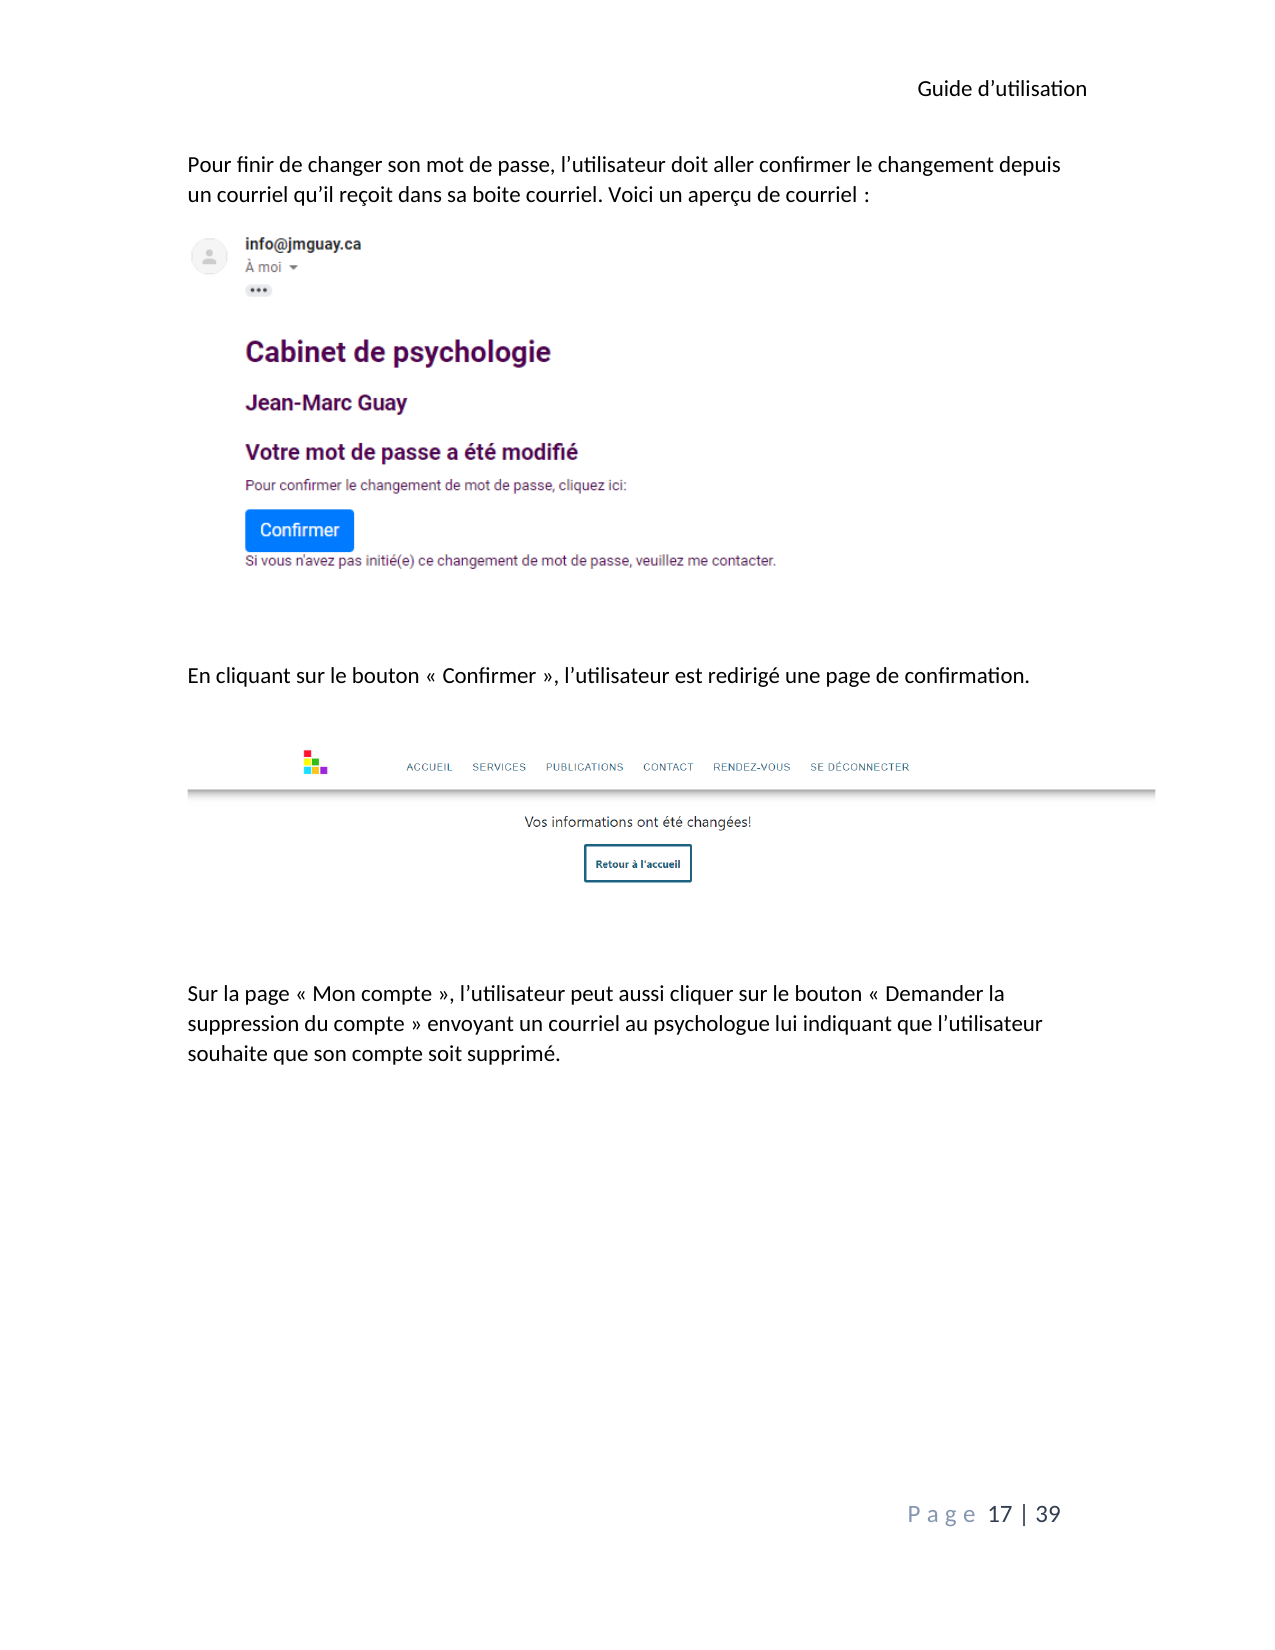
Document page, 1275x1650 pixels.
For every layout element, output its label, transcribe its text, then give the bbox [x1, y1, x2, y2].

picture [187, 227, 868, 596]
picture [187, 738, 1156, 914]
text Pour finir de changer son mot de passe, l’utilisateur doit aller confirmer le changement depuis un courriel qu’il reçoit dans sa boite courriel. Voici un aperçu de courriel : [187, 150, 1087, 208]
text En cliquant sur le bouton « Confirmer », l’utilisateur est redirigé une page de confirmation. [187, 661, 1087, 689]
text Sur la page « Mon compte », l’utilisateur peut aussi cliquer sur le bouton « Demander la suppression du compte » envoyant un courriel au psychologue lui indiquant que l’utilisateur souhaite que son compte soit supprimé. [187, 979, 1087, 1067]
